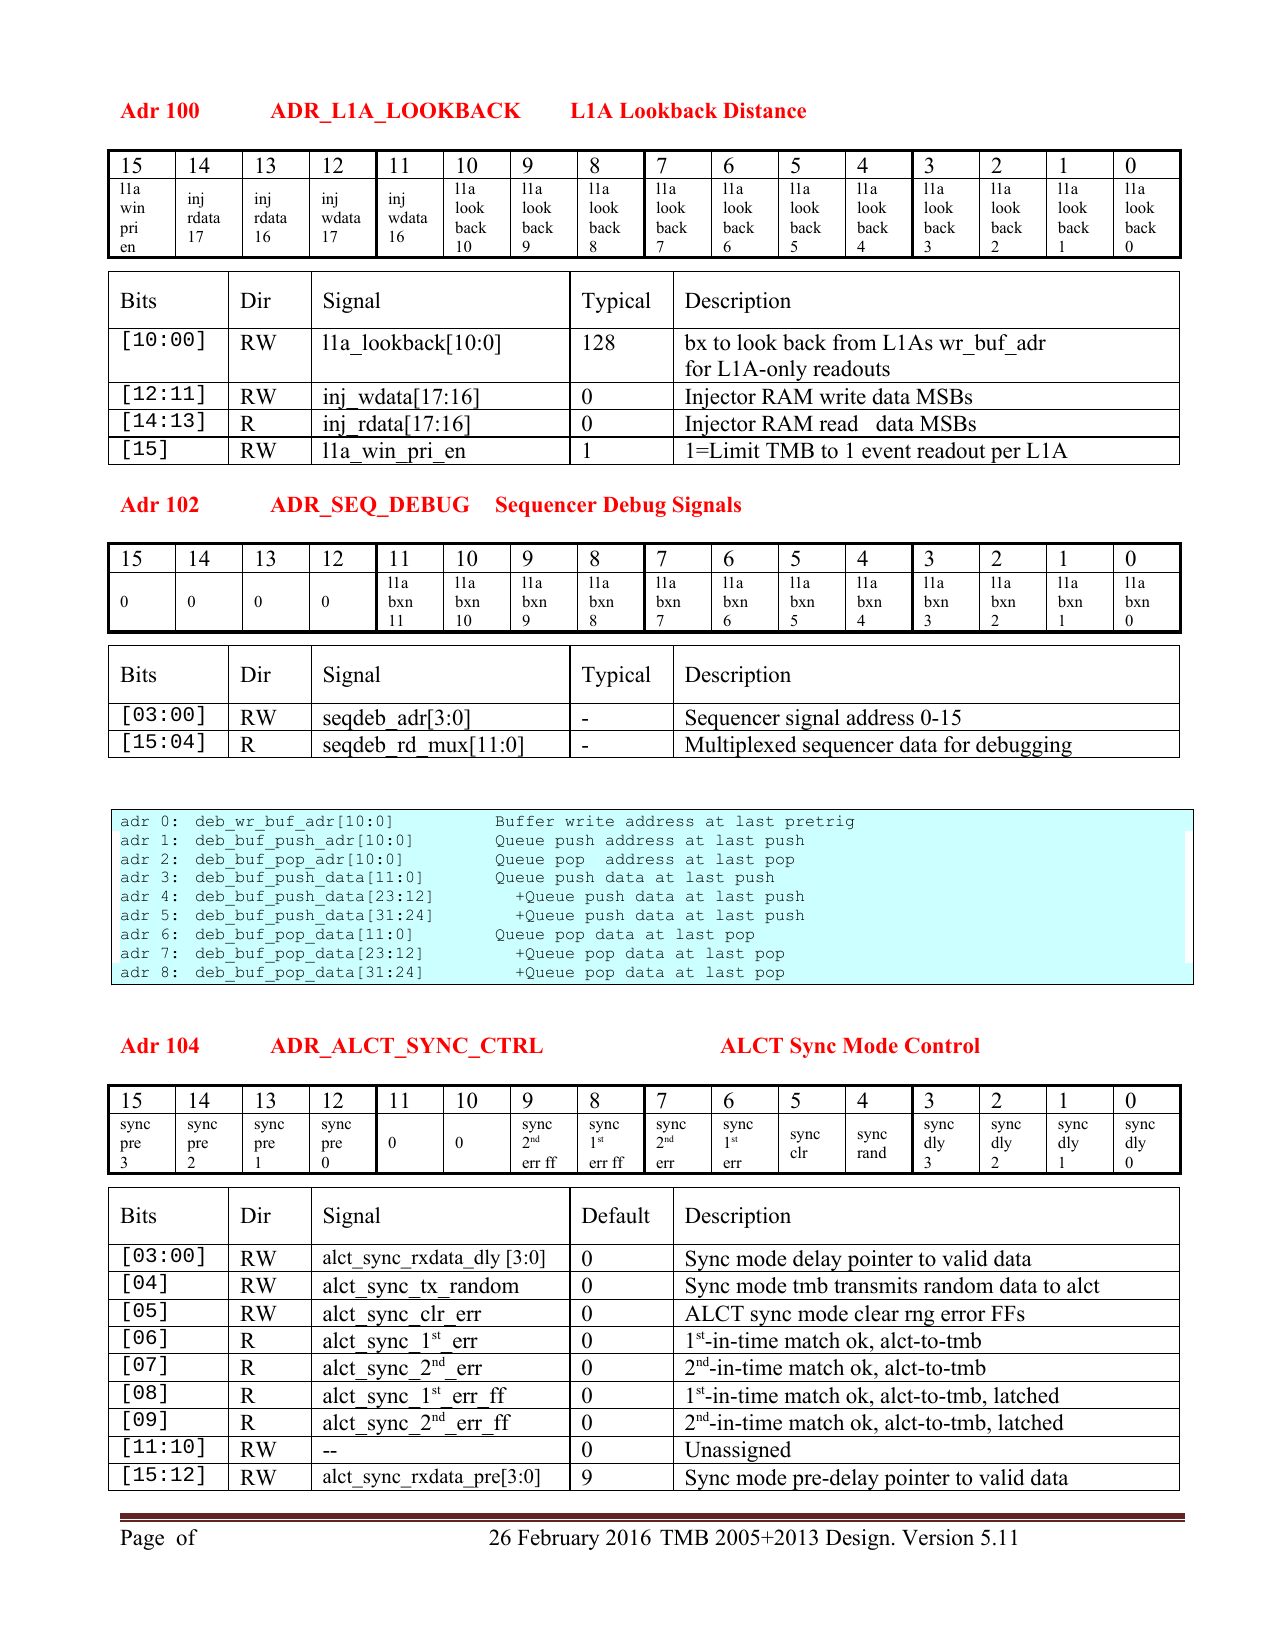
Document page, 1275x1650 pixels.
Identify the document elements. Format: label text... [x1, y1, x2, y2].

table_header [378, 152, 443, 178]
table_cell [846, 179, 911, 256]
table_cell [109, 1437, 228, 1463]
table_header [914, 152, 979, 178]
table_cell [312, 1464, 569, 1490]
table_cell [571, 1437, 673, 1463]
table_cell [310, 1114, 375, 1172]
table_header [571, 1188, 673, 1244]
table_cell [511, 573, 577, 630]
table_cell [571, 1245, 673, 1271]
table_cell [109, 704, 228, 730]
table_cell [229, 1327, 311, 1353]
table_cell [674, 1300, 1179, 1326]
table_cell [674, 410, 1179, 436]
text adr 7: deb_buf_pop_data[23:12] +Queue pop data at last pop [120, 944, 1185, 960]
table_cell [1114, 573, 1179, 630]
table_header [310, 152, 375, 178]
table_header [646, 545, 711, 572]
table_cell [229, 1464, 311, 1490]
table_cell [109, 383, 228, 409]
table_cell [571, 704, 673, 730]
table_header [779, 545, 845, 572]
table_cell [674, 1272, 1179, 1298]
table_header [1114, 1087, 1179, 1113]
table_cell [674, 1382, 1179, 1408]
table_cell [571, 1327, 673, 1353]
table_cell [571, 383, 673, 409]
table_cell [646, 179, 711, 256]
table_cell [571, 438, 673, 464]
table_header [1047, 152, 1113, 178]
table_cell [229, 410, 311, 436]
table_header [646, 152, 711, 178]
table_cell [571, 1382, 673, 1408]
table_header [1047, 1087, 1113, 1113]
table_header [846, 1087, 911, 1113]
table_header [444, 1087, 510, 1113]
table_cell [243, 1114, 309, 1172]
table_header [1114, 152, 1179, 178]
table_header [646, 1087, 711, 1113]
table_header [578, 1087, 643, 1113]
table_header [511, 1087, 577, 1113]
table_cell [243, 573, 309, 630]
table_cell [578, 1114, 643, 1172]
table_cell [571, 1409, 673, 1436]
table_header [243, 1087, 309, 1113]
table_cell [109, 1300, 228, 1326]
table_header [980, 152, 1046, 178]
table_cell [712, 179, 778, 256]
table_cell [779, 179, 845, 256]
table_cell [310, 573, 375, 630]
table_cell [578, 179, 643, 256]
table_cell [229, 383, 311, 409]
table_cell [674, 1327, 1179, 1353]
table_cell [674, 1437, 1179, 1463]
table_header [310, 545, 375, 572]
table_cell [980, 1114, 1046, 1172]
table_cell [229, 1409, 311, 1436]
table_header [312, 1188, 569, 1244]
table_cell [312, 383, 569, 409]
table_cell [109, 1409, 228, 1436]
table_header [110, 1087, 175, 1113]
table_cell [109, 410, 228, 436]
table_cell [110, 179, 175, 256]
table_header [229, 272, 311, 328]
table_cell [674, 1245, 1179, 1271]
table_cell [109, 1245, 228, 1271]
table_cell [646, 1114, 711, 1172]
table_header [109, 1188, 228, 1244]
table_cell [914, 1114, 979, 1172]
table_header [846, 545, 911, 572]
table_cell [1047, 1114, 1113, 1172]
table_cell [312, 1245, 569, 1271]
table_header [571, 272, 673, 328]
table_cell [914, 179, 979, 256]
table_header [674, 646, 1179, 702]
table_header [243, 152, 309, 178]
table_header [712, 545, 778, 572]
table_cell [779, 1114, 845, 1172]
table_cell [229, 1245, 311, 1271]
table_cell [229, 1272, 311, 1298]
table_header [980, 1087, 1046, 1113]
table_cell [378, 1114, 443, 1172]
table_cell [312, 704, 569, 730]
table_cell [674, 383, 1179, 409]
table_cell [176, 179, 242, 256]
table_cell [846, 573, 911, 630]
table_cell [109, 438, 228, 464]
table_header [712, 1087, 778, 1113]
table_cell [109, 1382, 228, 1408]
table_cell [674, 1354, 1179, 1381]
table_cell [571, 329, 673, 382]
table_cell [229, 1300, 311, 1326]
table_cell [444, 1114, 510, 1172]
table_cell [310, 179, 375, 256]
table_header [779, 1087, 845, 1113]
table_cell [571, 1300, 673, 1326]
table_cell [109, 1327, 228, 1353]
subtitle Adr 104 ADR_ALCT_SYNC_CTRL ALCT Sync Mode Control [120, 1032, 1185, 1059]
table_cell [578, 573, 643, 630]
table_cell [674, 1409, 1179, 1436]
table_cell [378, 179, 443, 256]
text adr 2: deb_buf_pop_adr[10:0] Queue pop address at last pop [120, 850, 1185, 869]
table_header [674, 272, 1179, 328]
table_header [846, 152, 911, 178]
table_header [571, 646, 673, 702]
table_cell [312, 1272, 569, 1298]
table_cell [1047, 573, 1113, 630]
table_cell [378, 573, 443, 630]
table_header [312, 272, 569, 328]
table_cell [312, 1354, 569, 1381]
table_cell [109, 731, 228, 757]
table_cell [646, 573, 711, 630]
text adr 1: deb_buf_push_adr[10:0] Queue push address at last push [120, 831, 1185, 850]
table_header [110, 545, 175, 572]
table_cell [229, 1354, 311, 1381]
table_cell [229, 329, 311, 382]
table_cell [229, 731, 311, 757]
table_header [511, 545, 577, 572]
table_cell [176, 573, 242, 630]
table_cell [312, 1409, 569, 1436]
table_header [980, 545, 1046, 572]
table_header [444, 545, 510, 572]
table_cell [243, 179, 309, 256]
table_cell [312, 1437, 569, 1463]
text adr 3: deb_buf_push_data[11:0] Queue push data at last push [120, 869, 1185, 888]
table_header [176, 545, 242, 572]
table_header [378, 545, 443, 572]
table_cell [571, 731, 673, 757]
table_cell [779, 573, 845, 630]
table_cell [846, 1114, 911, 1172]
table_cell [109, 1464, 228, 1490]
text adr 6: deb_buf_pop_data[11:0] Queue pop data at last pop [120, 926, 1185, 944]
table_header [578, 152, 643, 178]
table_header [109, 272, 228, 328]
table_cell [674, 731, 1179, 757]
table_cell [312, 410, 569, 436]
subtitle Adr 100 ADR_L1A_LOOKBACK L1A Lookback Distance [120, 97, 1185, 124]
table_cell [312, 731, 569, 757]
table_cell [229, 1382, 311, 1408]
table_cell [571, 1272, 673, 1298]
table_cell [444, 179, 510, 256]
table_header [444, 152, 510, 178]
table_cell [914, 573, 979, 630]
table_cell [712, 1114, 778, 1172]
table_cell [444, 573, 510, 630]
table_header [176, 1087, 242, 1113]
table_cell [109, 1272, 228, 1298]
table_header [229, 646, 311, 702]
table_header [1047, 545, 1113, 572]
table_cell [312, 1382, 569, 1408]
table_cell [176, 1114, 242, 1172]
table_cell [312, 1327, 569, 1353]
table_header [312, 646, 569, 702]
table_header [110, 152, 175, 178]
text adr 0: deb_wr_buf_adr[10:0] Buffer write address at last pretrig [112, 810, 1193, 831]
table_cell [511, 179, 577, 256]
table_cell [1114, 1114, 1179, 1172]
subtitle Adr 102 ADR_SEQ_DEBUG Sequencer Debug Signals [120, 491, 1185, 518]
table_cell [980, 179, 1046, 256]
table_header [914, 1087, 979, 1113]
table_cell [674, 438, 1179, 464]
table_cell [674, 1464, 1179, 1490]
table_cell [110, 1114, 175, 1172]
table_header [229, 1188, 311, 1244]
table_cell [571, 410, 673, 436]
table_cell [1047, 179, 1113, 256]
text adr 5: deb_buf_push_data[31:24] +Queue push data at last push [120, 907, 1185, 926]
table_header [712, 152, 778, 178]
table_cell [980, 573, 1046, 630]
text adr 8: deb_buf_pop_data[31:24] +Queue pop data at last pop [112, 960, 1193, 984]
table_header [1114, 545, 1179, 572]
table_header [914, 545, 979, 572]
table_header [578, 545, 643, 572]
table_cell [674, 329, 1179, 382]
text adr 4: deb_buf_push_data[23:12] +Queue push data at last push [120, 888, 1185, 907]
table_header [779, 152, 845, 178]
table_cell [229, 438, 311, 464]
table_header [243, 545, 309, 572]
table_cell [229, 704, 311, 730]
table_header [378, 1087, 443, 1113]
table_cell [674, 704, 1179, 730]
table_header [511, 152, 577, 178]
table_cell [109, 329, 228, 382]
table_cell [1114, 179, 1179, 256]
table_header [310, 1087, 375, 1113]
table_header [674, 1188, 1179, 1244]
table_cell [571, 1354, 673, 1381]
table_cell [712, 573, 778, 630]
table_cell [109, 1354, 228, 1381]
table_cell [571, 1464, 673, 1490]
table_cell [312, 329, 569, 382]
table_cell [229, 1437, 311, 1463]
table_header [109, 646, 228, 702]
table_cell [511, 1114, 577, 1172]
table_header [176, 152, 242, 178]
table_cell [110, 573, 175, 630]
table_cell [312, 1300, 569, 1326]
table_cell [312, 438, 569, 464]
